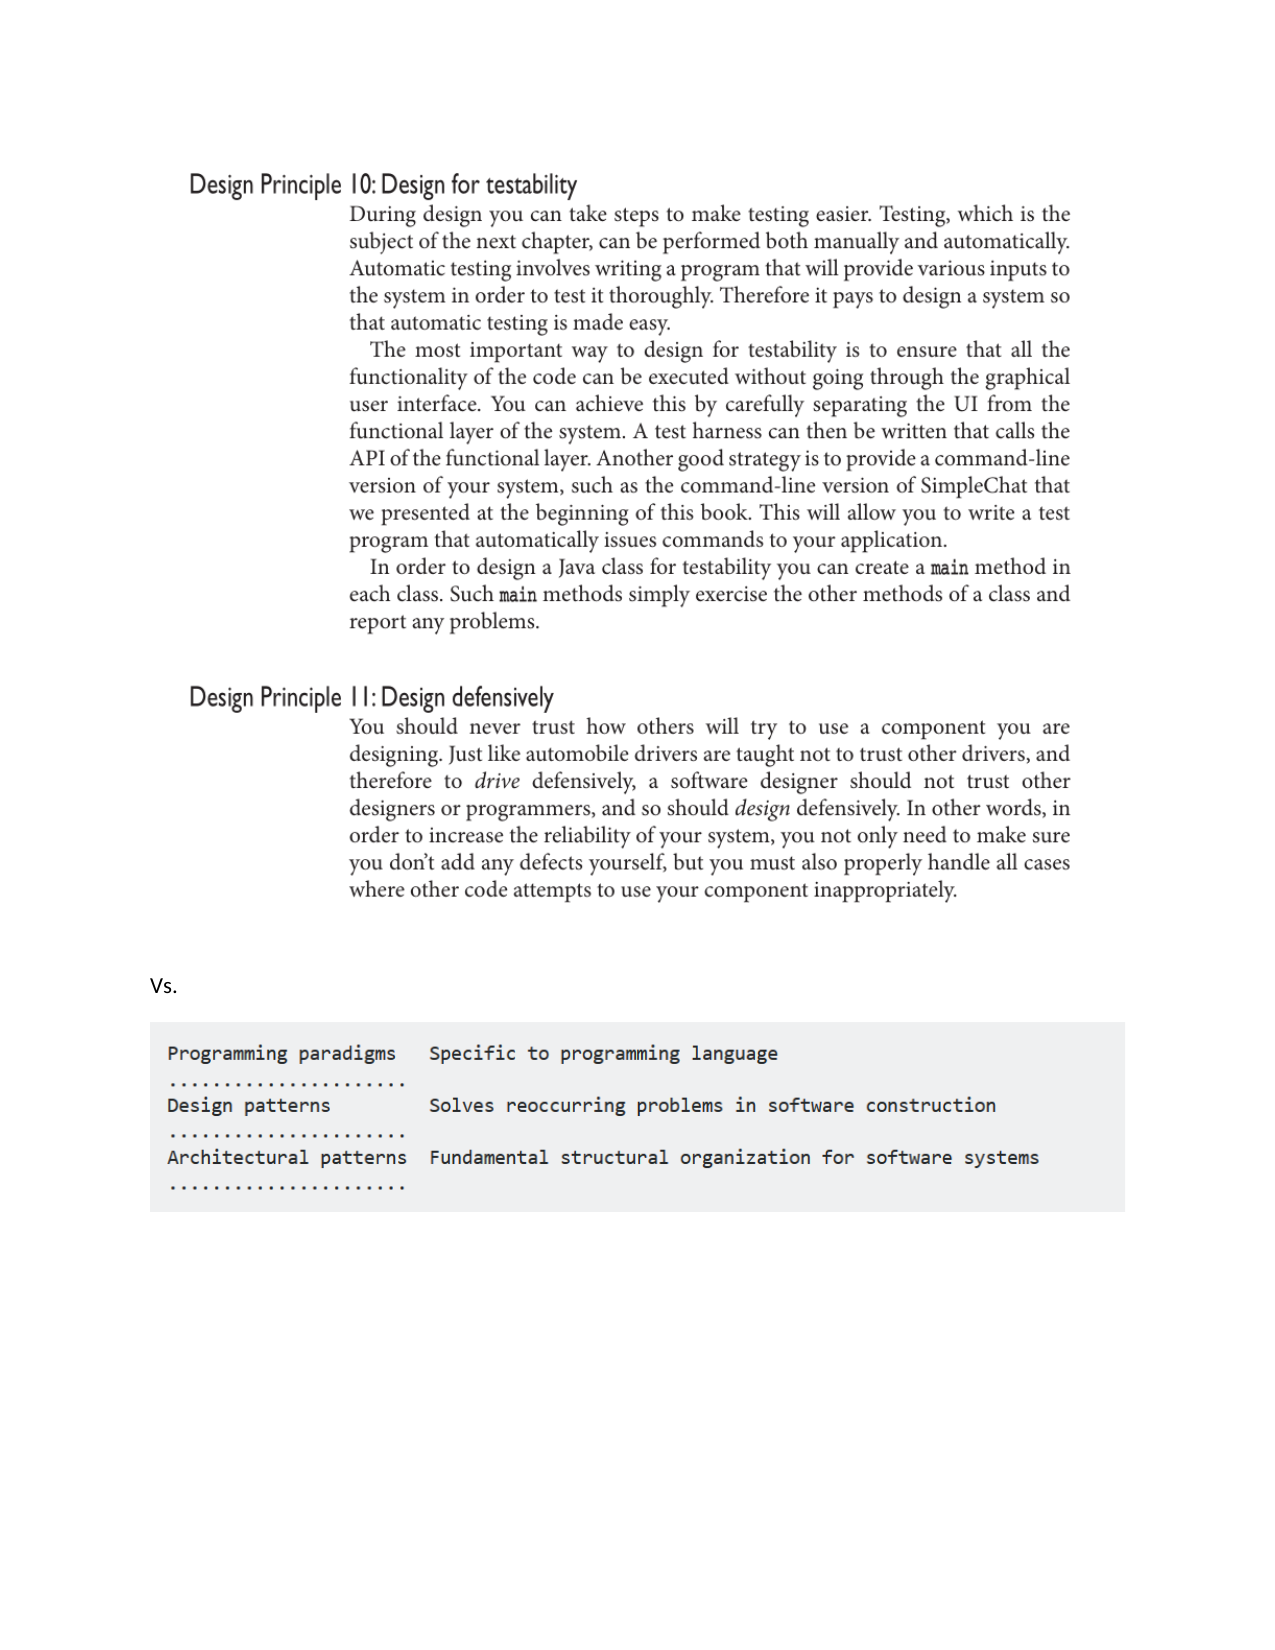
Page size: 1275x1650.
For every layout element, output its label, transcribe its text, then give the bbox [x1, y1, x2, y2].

picture [150, 1017, 1125, 1212]
text Vs. [150, 971, 1125, 999]
picture [150, 150, 1125, 952]
